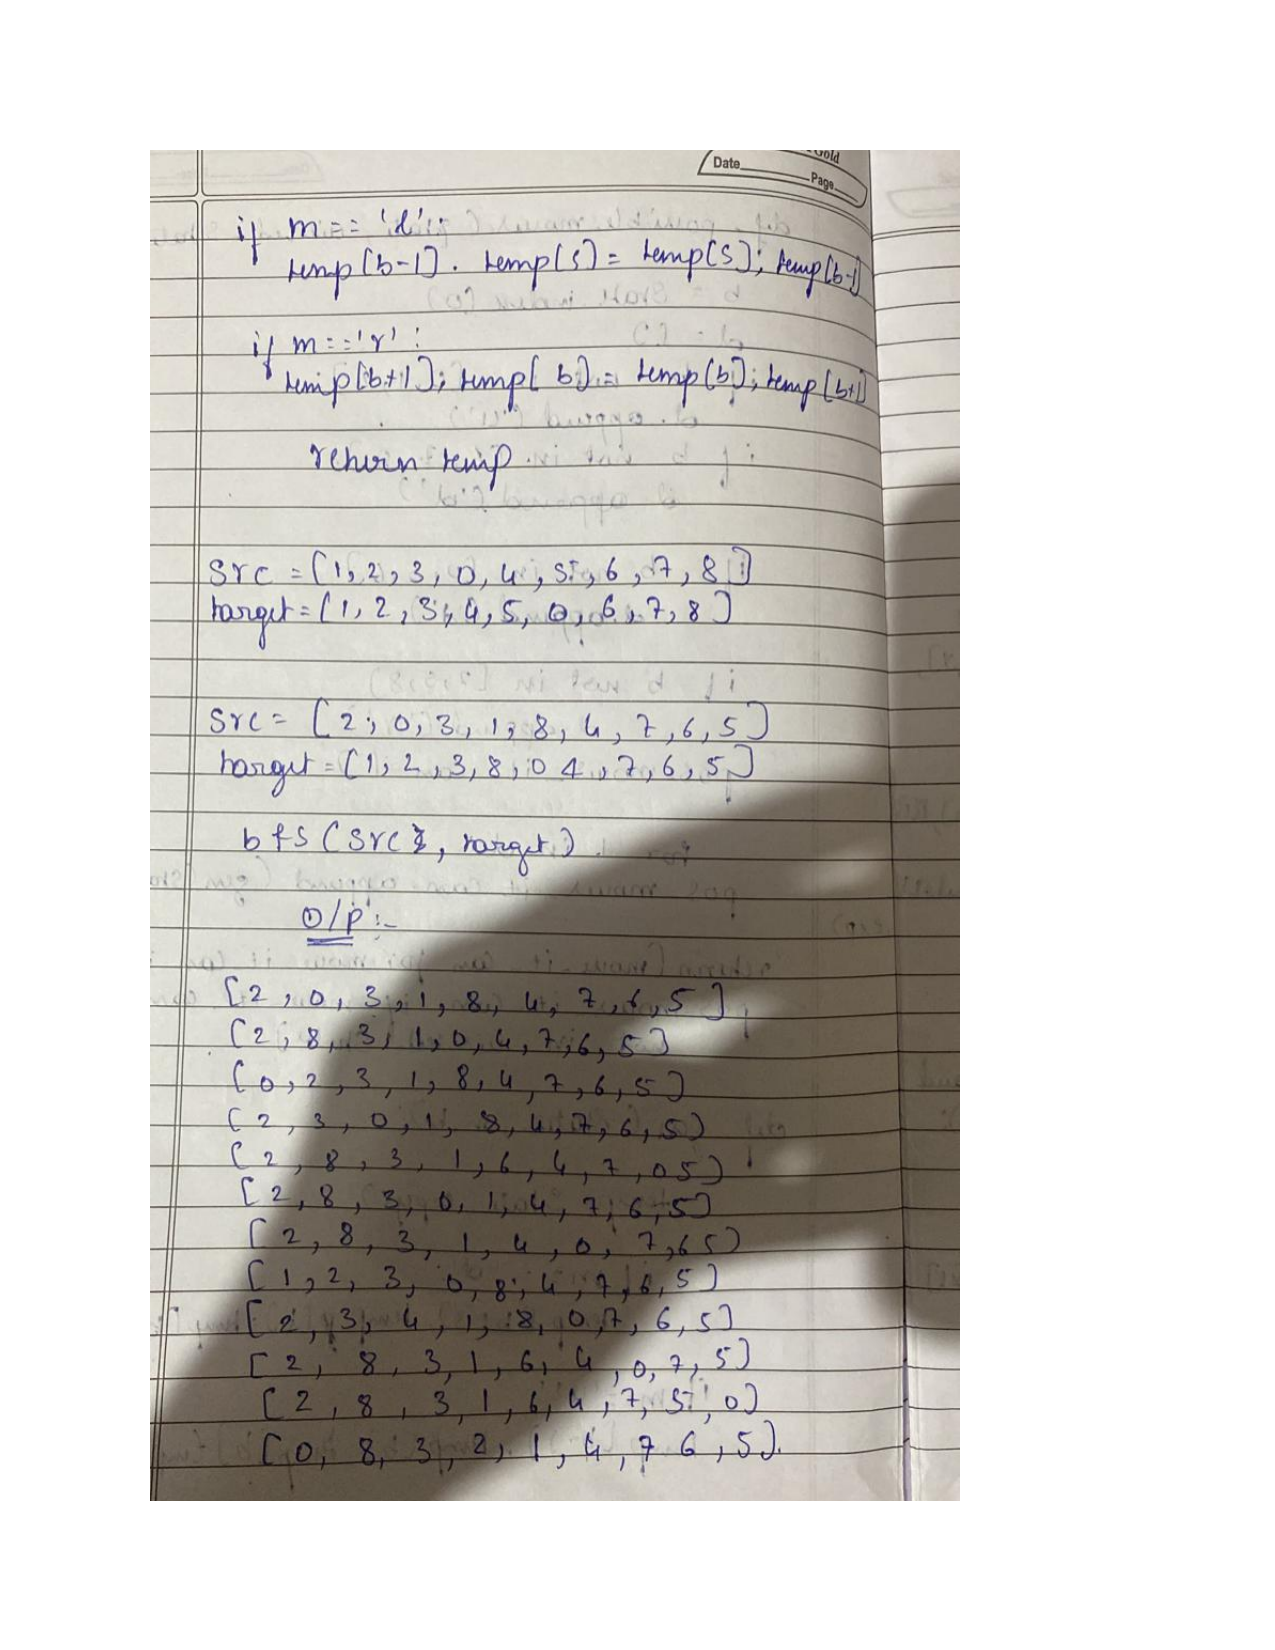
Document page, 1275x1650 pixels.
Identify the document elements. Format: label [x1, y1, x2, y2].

picture [150, 150, 960, 1501]
